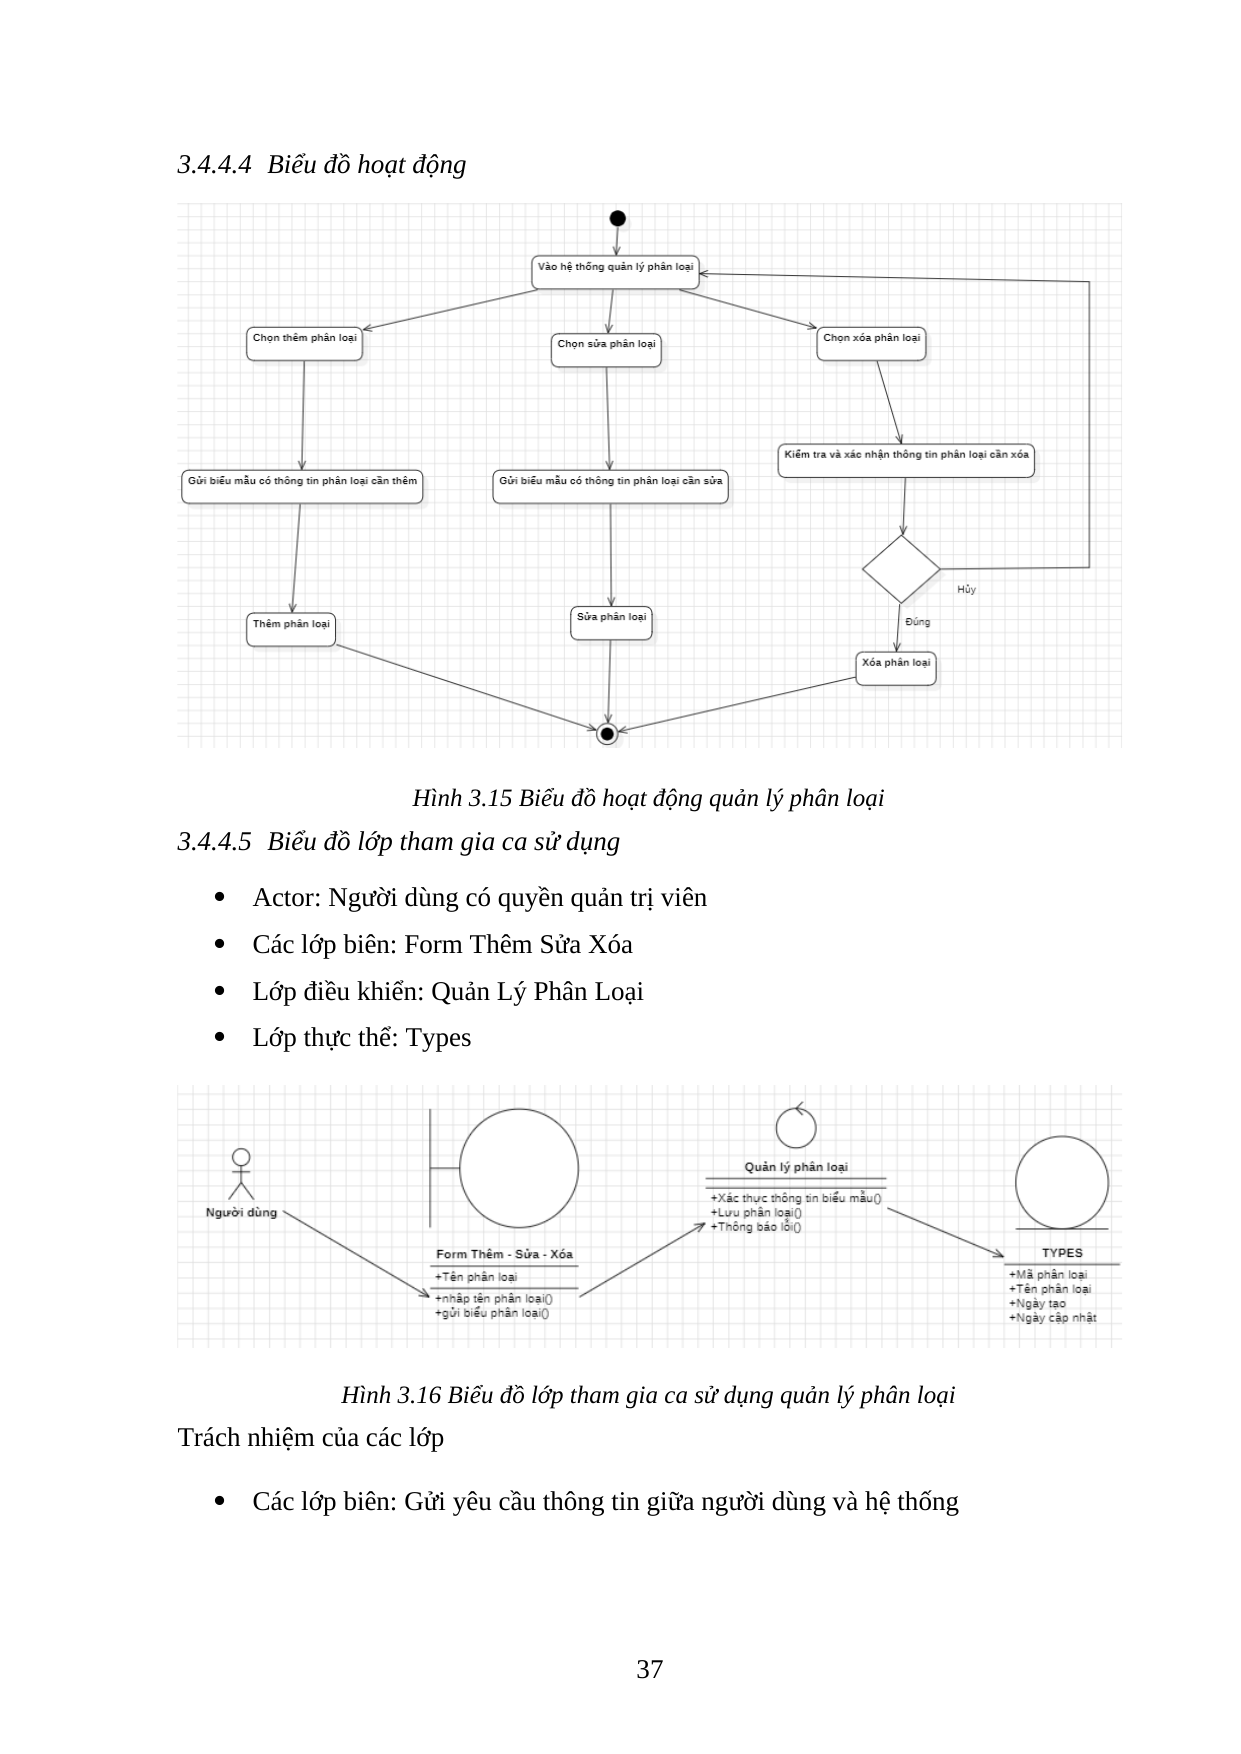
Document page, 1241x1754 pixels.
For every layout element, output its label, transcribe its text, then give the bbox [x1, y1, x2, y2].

list Actor: Người dùng có quyền quản trị viên [215, 881, 1122, 912]
text Hình 3.16 Biểu đồ lớp tham gia ca sử dụng quản lý phân loại [177, 1380, 1122, 1409]
text Hình 3.15 Biểu đồ hoạt động quản lý phân loại [177, 783, 1122, 812]
list Các lớp biên: Form Thêm Sửa Xóa [215, 928, 1122, 959]
list Lớp điều khiển: Quản Lý Phân Loại [215, 975, 1122, 1006]
picture [177, 203, 1123, 748]
subtitle Biểu đồ lớp tham gia ca sử dụng [177, 825, 1122, 856]
text Trách nhiệm của các lớp [177, 1421, 1122, 1452]
list Lớp thực thể: Types [215, 1022, 1122, 1053]
list Các lớp biên: Gửi yêu cầu thông tin giữa người dùng và hệ thống [215, 1485, 1122, 1516]
picture [177, 1085, 1123, 1348]
subtitle Biểu đồ hoạt động [177, 148, 1122, 179]
